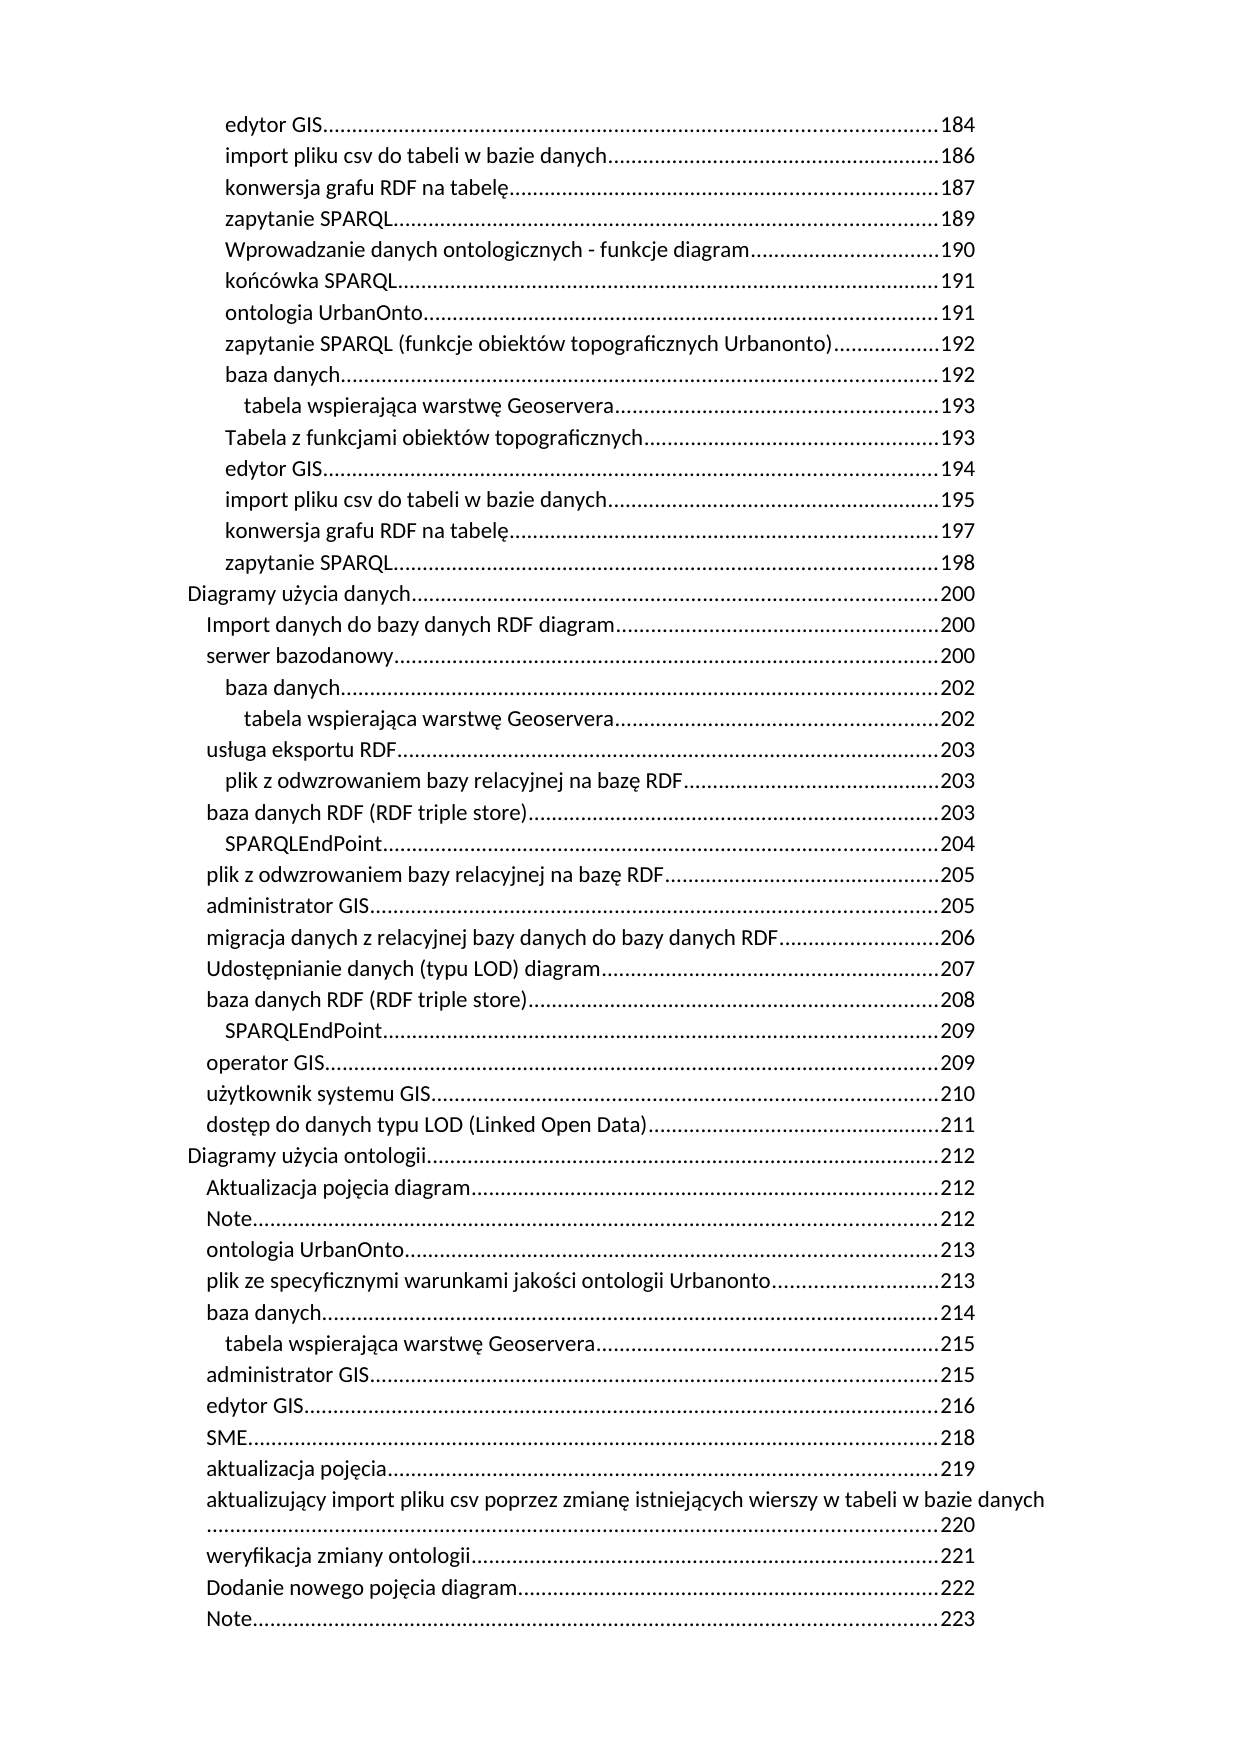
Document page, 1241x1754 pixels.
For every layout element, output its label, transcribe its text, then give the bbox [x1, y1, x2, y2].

text Note 212 [206, 1206, 1053, 1231]
text edytor GIS 216 [206, 1394, 1053, 1419]
text Tabela z funkcjami obiektów topograficznych 193 [225, 425, 1053, 450]
text baza danych RDF (RDF triple store) 208 [206, 987, 1053, 1012]
text SME 218 [206, 1425, 1053, 1450]
text administrator GIS 215 [206, 1362, 1053, 1387]
text zapytanie SPARQL 198 [225, 550, 1053, 575]
text tabela wspierająca warstwę Geoservera 215 [225, 1331, 1053, 1356]
text Udostępnianie danych (typu LOD) diagram 207 [206, 956, 1053, 981]
text edytor GIS 184 [225, 112, 1053, 137]
text Dodanie nowego pojęcia diagram 222 [206, 1575, 1053, 1600]
text dostęp do danych typu LOD (Linked Open Data) 211 [206, 1112, 1053, 1137]
text SPARQLEndPoint 204 [225, 831, 1053, 856]
text edytor GIS 194 [225, 456, 1053, 481]
text Aktualizacja pojęcia diagram 212 [206, 1175, 1053, 1200]
text migracja danych z relacyjnej bazy danych do bazy danych RDF 206 [206, 925, 1053, 950]
text import pliku csv do tabeli w bazie danych 195 [225, 487, 1053, 512]
text konwersja grafu RDF na tabelę 187 [225, 175, 1053, 200]
text ontologia UrbanOnto 213 [206, 1237, 1053, 1262]
text aktualizujący import pliku csv poprzez zmianę istniejących wierszy w tabeli w bazie danych 220 [206, 1487, 1053, 1537]
text Diagramy użycia ontologii 212 [187, 1144, 1053, 1169]
text baza danych 192 [225, 362, 1053, 387]
text aktualizacja pojęcia 219 [206, 1456, 1053, 1481]
text zapytanie SPARQL 189 [225, 206, 1053, 231]
text Note 223 [206, 1606, 1053, 1631]
text ontologia UrbanOnto 191 [225, 300, 1053, 325]
text plik ze specyficznymi warunkami jakości ontologii Urbanonto 213 [206, 1269, 1053, 1294]
text baza danych 202 [225, 675, 1053, 700]
text weryfikacja zmiany ontologii 221 [206, 1544, 1053, 1569]
text baza danych 214 [206, 1300, 1053, 1325]
text zapytanie SPARQL (funkcje obiektów topograficznych Urbanonto) 192 [225, 331, 1053, 356]
text Wprowadzanie danych ontologicznych - funkcje diagram 190 [225, 237, 1053, 262]
text końcówka SPARQL 191 [225, 269, 1053, 294]
text tabela wspierająca warstwę Geoservera 193 [244, 394, 1053, 419]
text użytkownik systemu GIS 210 [206, 1081, 1053, 1106]
text administrator GIS 205 [206, 894, 1053, 919]
text baza danych RDF (RDF triple store) 203 [206, 800, 1053, 825]
text import pliku csv do tabeli w bazie danych 186 [225, 144, 1053, 169]
text tabela wspierająca warstwę Geoservera 202 [244, 706, 1053, 731]
text operator GIS 209 [206, 1050, 1053, 1075]
text usługa eksportu RDF 203 [206, 737, 1053, 762]
text konwersja grafu RDF na tabelę 197 [225, 519, 1053, 544]
text serwer bazodanowy 200 [206, 644, 1053, 669]
text plik z odwzrowaniem bazy relacyjnej na bazę RDF 205 [206, 862, 1053, 887]
text SPARQLEndPoint 209 [225, 1019, 1053, 1044]
text Import danych do bazy danych RDF diagram 200 [206, 612, 1053, 637]
text plik z odwzrowaniem bazy relacyjnej na bazę RDF 203 [225, 769, 1053, 794]
text Diagramy użycia danych 200 [187, 581, 1053, 606]
